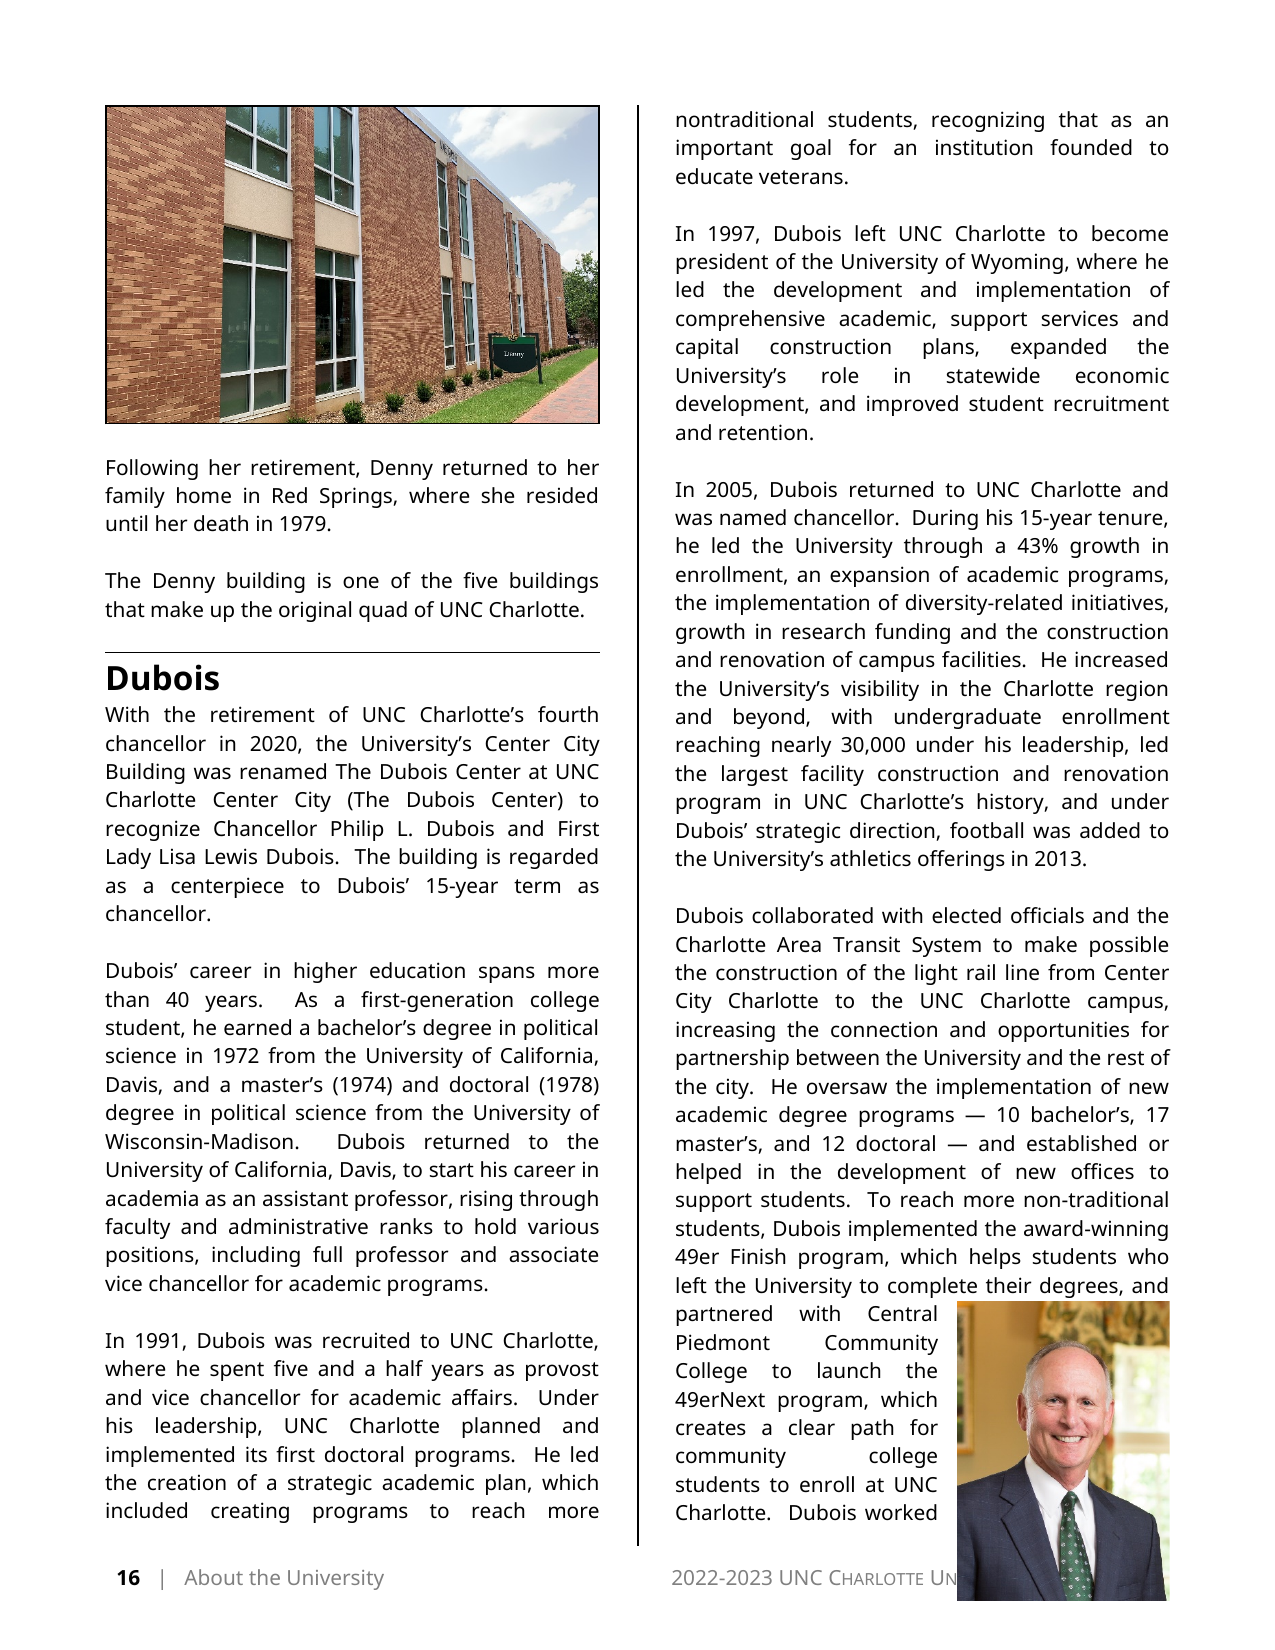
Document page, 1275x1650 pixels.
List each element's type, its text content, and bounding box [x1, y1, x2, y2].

text In 1991, Dubois was recruited to UNC Charlotte, where he spent five and a half years as provost and vice chancellor for academic affairs. Under his leadership, UNC Charlotte planned and implemented its first doctoral programs. He led the creation of a strategic academic plan, which included creating programs to reach more nontraditional students, recognizing that as an important goal for an institution founded to educate veterans. [675, 105, 1170, 190]
text Following her retirement, Denny returned to her family home in Red Springs, where she resided until her death in 1979. [105, 453, 600, 538]
text In 1991, Dubois was recruited to UNC Charlotte, where he spent five and a half years as provost and vice chancellor for academic affairs. Under his leadership, UNC Charlotte planned and implemented its first doctoral programs. He led the creation of a strategic academic plan, which included creating programs to reach more nontraditional students, recognizing that as an important goal for an institution founded to educate veterans. [105, 1326, 600, 1525]
text Dubois’ career in higher education spans more than 40 years. As a first-generation college student, he earned a bachelor’s degree in political science in 1972 from the University of California, Davis, and a master’s (1974) and doctoral (1978) degree in political science from the University of Wisconsin-Madison. Dubois returned to the University of California, Davis, to start his career in academia as an assistant professor, rising through faculty and administrative ranks to hold various positions, including full professor and associate vice chancellor for academic programs. [105, 956, 600, 1297]
text In 1997, Dubois left UNC Charlotte to become president of the University of Wyoming, where he led the development and implementation of comprehensive academic, support services and capital construction plans, expanded the University’s role in statewide economic development, and improved student recruitment and retention. [675, 219, 1170, 446]
text In 2005, Dubois returned to UNC Charlotte and was named chancellor. During his 15-year tenure, he led the University through a 43% growth in enrollment, an expansion of academic programs, the implementation of diversity-related initiatives, growth in research funding and the construction and renovation of campus facilities. He increased the University’s visibility in the Charlotte region and beyond, with undergraduate enrollment reaching nearly 30,000 under his leadership, led the largest facility construction and renovation program in UNC Charlotte’s history, and under Dubois’ strategic direction, football was added to the University’s athletics offerings in 2013. [675, 475, 1170, 873]
picture [957, 1301, 1170, 1601]
text Dubois [105, 653, 600, 700]
text With the retirement of UNC Charlotte’s fourth chancellor in 2020, the University’s Center City Building was renamed The Dubois Center at UNC Charlotte Center City (The Dubois Center) to recognize Chancellor Philip L. Dubois and First Lady Lisa Lewis Dubois. The building is regarded as a centerpiece to Dubois’ 15-year term as chancellor. [105, 700, 600, 928]
picture [107, 107, 598, 423]
text The Denny building is one of the five buildings that make up the original quad of UNC Charlotte. [105, 566, 600, 623]
